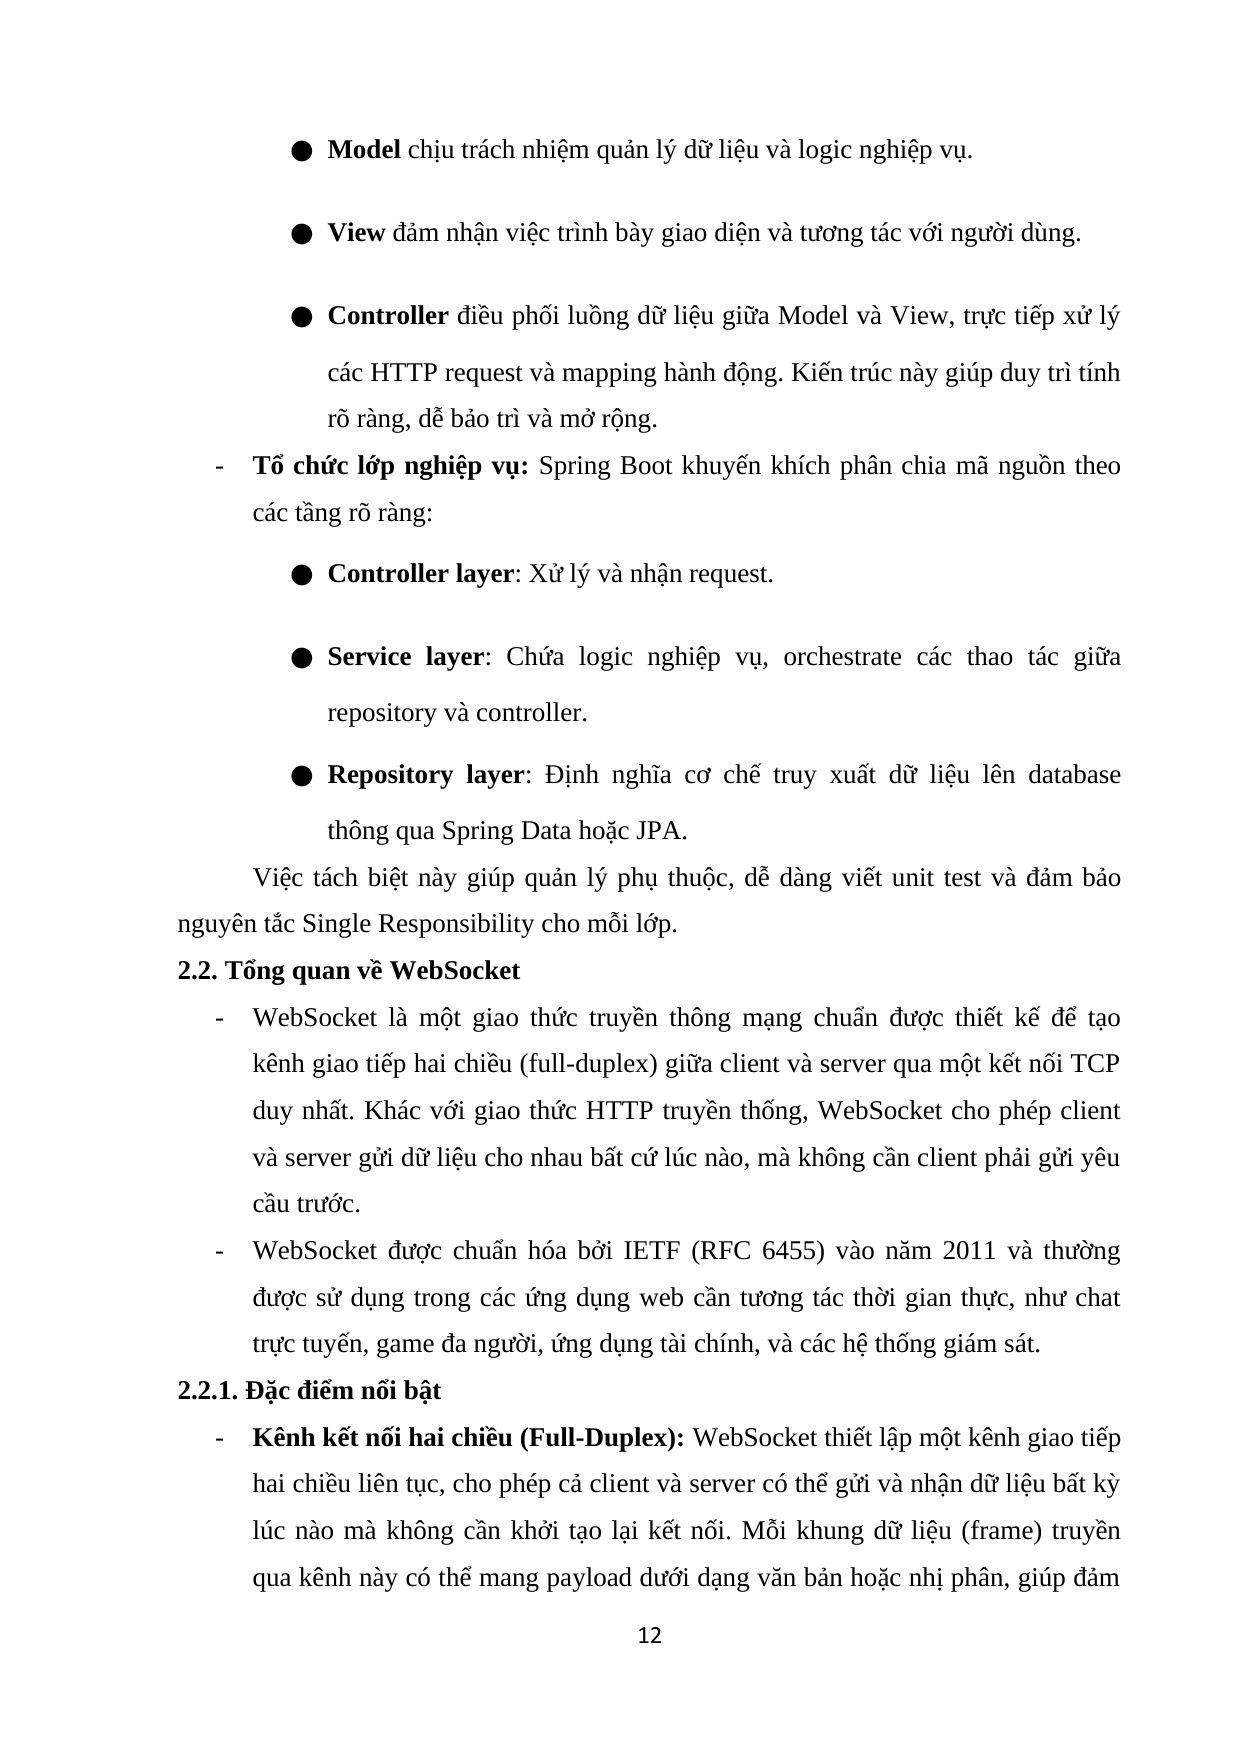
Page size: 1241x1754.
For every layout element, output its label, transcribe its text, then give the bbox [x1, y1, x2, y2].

text 2.2.1. Đặc điểm nổi bật [177, 1374, 1122, 1405]
text 2.2. Tổng quan về WebSocket [177, 954, 1122, 985]
list Controller layer: Xử lý và nhận request. [290, 542, 1122, 598]
list WebSocket được chuẩn hóa bởi IETF (RFC 6455) vào năm 2011 và thường được sử dụng trong các ứng dụng web cần tương tác thời gian thực, như chat trực tuyến, game đa người, ứng dụng tài chính, và các hệ thống giám sát. [215, 1234, 1122, 1359]
list Service layer: Chứa logic nghiệp vụ, orchestrate các thao tác giữa repository và controller. [290, 626, 1122, 728]
list Controller điều phối luồng dữ liệu giữa Model và View, trực tiếp xử lý các HTTP request và mapping hành động. Kiến trúc này giúp duy trì tính rõ ràng, dễ bảo trì và mở rộng. [290, 284, 1122, 433]
list Tổ chức lớp nghiệp vụ: Spring Boot khuyến khích phân chia mã nguồn theo các tầng rõ ràng: [215, 449, 1122, 527]
list WebSocket là một giao thức truyền thông mạng chuẩn được thiết kế để tạo kênh giao tiếp hai chiều (full-duplex) giữa client và server qua một kết nối TCP duy nhất. Khác với giao thức HTTP truyền thống, WebSocket cho phép client và server gửi dữ liệu cho nhau bất cứ lúc nào, mà không cần client phải gửi yêu cầu trước. [215, 1001, 1122, 1219]
text Việc tách biệt này giúp quản lý phụ thuộc, dễ dàng viết unit test và đảm bảo nguyên tắc Single Responsibility cho mỗi lớp. [177, 861, 1122, 939]
list Model chịu trách nhiệm quản lý dữ liệu và logic nghiệp vụ. [290, 118, 1122, 174]
list View đảm nhận việc trình bày giao diện và tương tác với người dùng. [290, 201, 1122, 257]
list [215, 1421, 1122, 1592]
list Repository layer: Định nghĩa cơ chế truy xuất dữ liệu lên database thông qua Spring Data hoặc JPA. [290, 743, 1122, 845]
